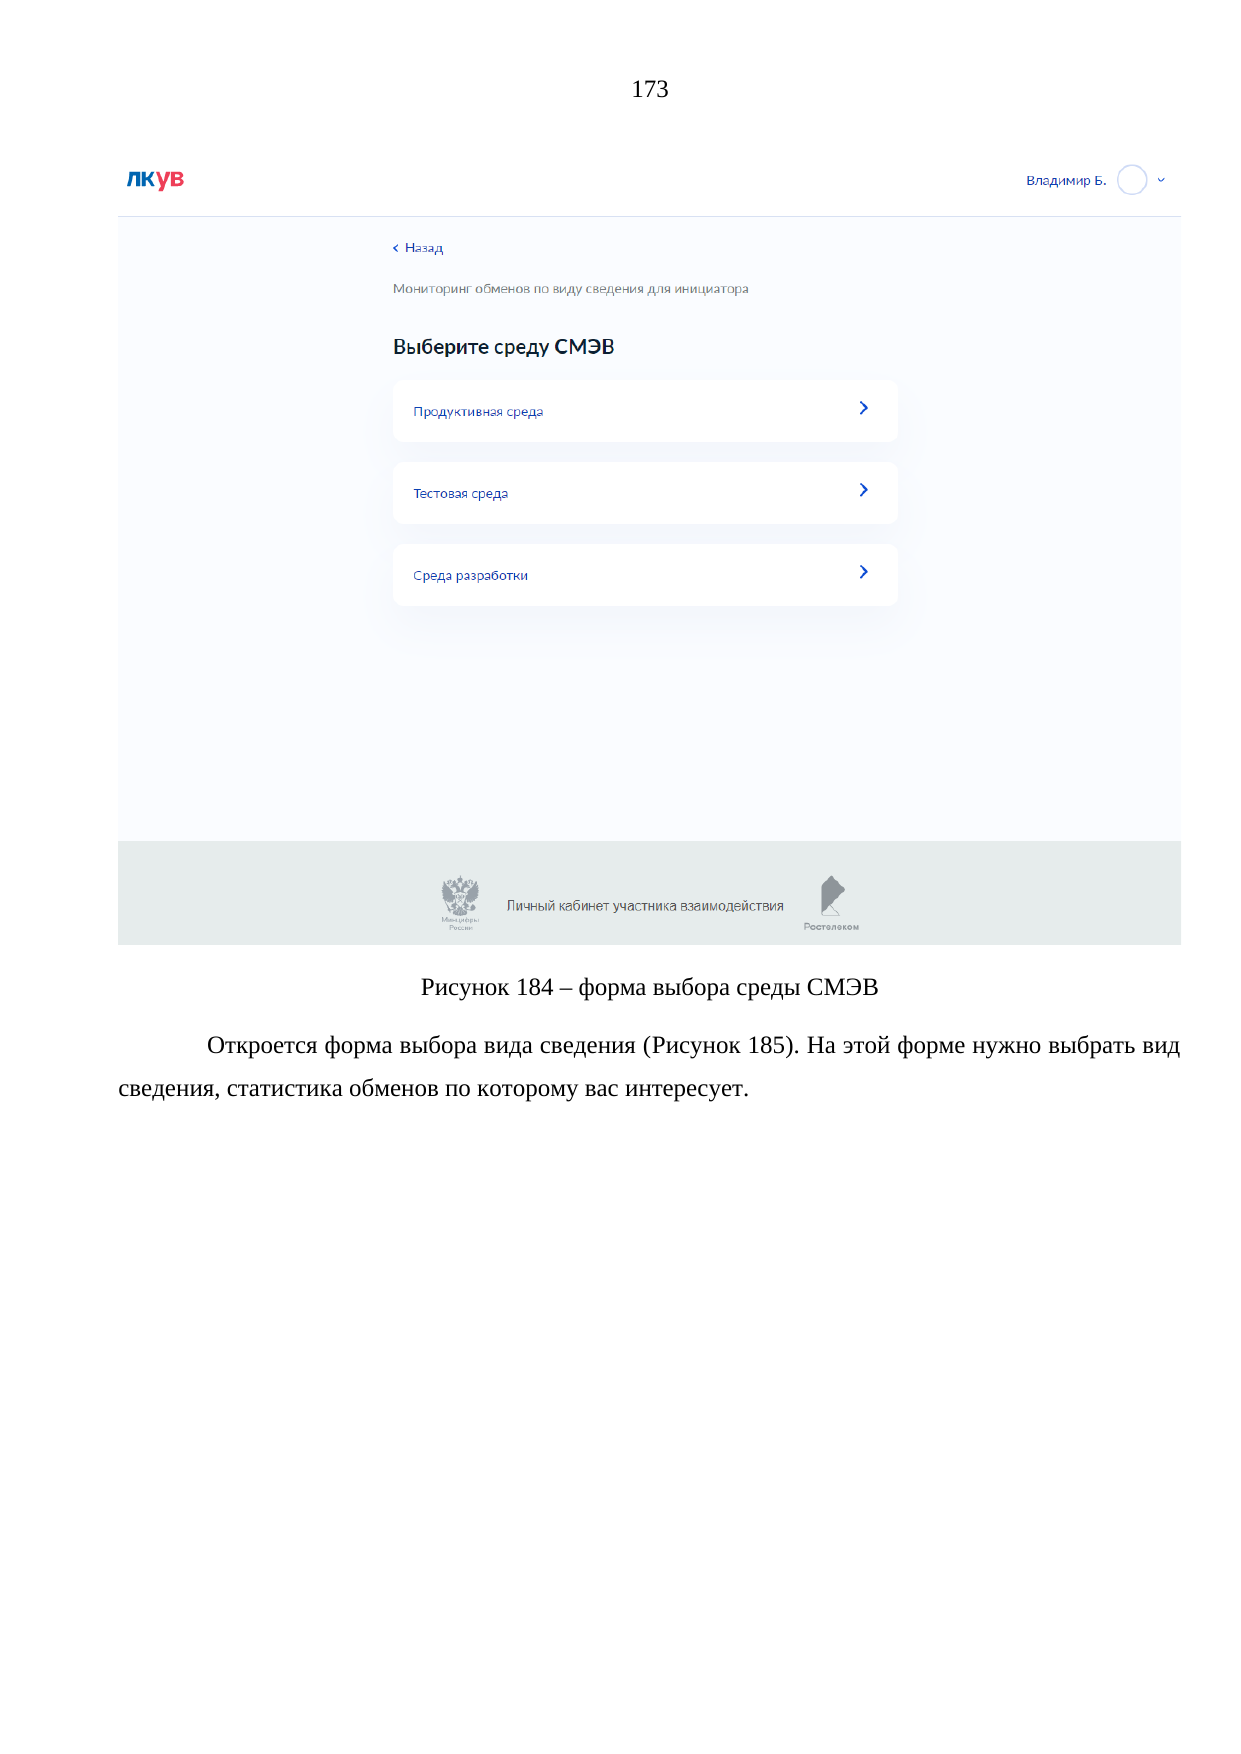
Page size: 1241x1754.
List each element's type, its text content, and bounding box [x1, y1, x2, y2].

text Откроется форма выбора вида сведения (Рисунок 185). На этой форме нужно выбрать вид сведения, статистика обменов по которому вас интересует. [118, 1030, 1181, 1102]
text Рисунок 184 – форма выбора среды СМЭВ [118, 972, 1181, 1000]
picture [118, 147, 1182, 945]
